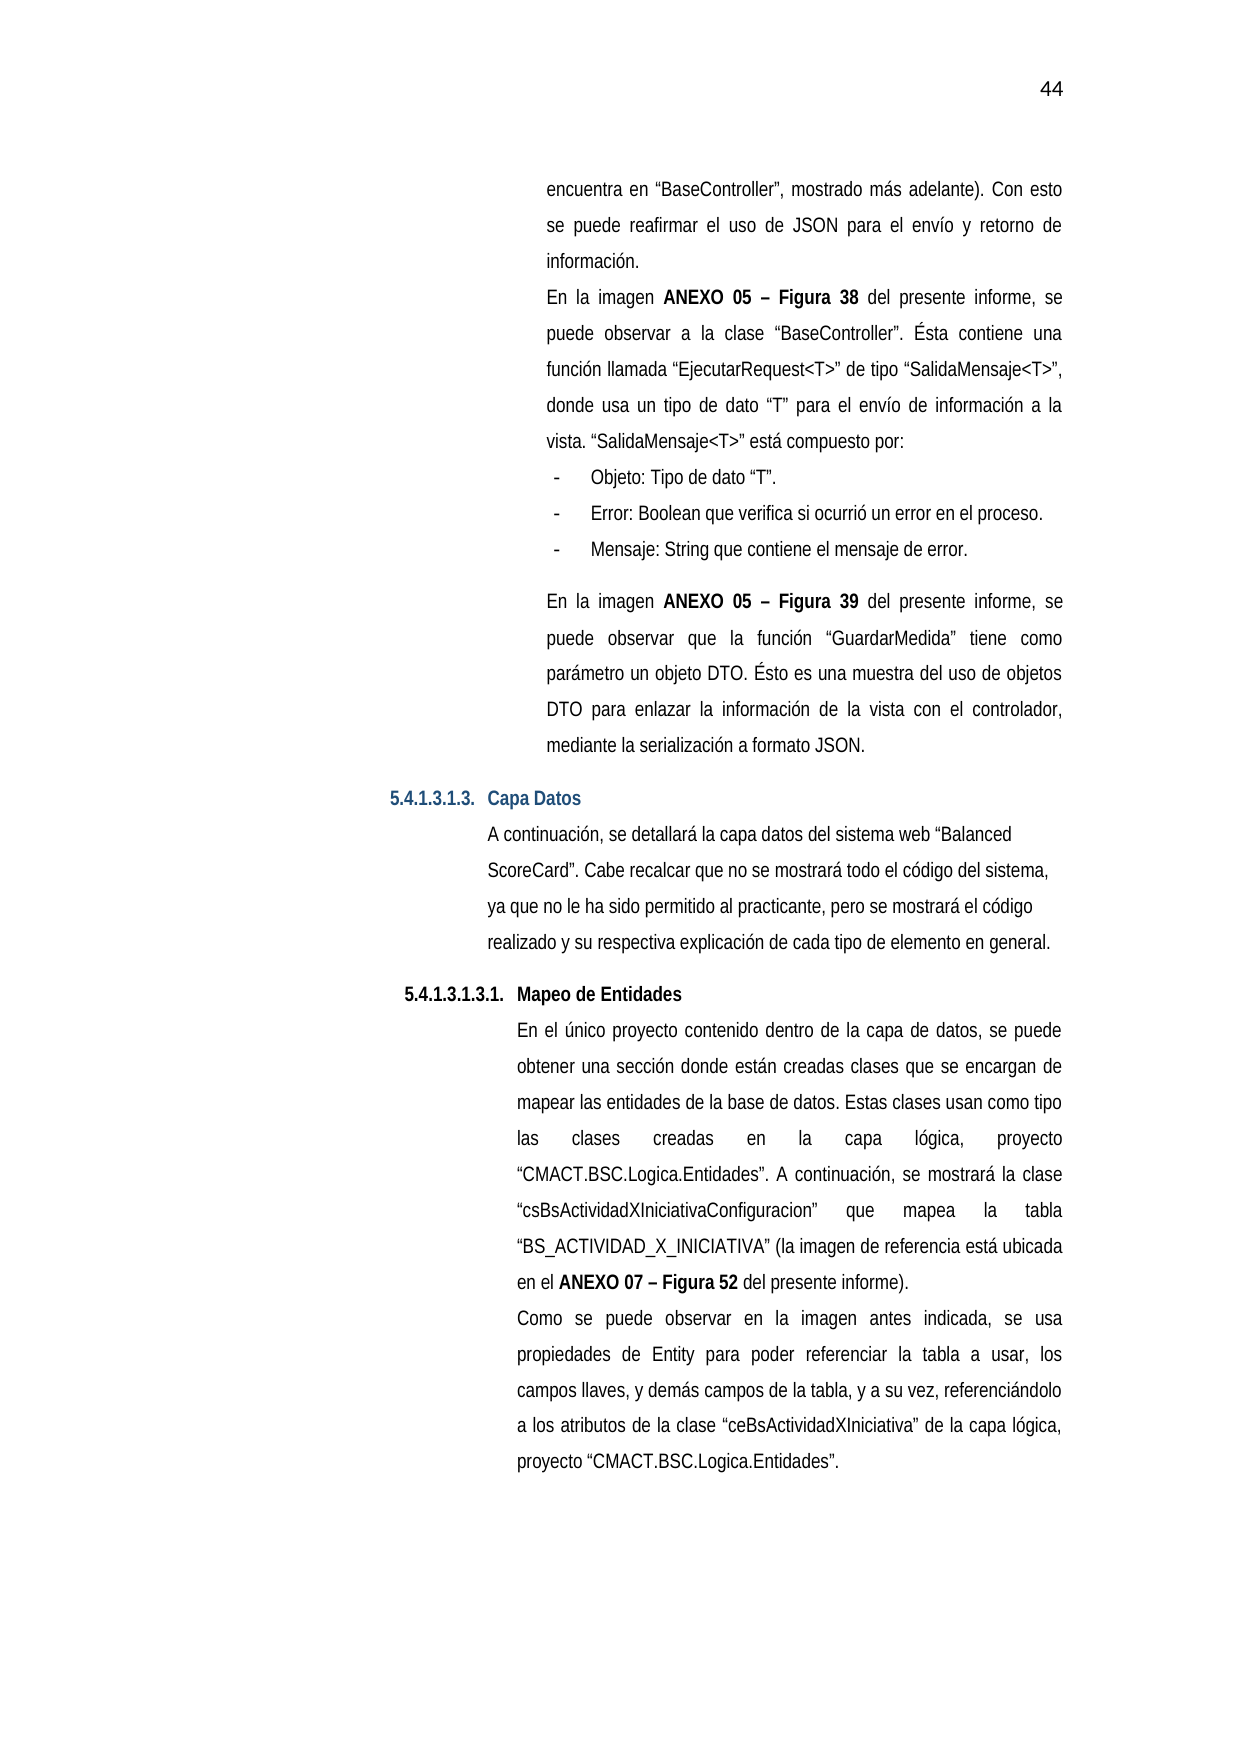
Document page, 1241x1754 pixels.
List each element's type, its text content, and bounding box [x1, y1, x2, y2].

list Capa Datos [390, 786, 1063, 810]
list Mensaje: String que contiene el mensaje de error. [553, 537, 1063, 561]
list Como se puede observar en la imagen antes indicada, se usa propiedades de Entity para poder referenciar la tabla a usar, los campos llaves, y demás campos de la tabla, y a su vez, referenciándolo a los atributos de la clase “ceBsActividadXIniciativa” de la capa lógica, proyecto “CMACT.BSC.Logica.Entidades”. [517, 1306, 1063, 1473]
list Mapeo de Entidades [404, 982, 1063, 1006]
list A continuación, se detallará la capa datos del sistema web “Balanced ScoreCard”. Cabe recalcar que no se mostrará todo el código del sistema, ya que no le ha sido permitido al practicante, pero se mostrará el código realizado y su respectiva explicación de cada tipo de elemento en general. [487, 822, 1063, 953]
text En la imagen ANEXO 05 – Figura 39 del presente informe, se puede observar que la función “GuardarMedida” tiene como parámetro un objeto DTO. Ésto es una muestra del uso de objetos DTO para enlazar la información de la vista con el controlador, mediante la serialización a formato JSON. [546, 589, 1063, 757]
list En el único proyecto contenido dentro de la capa de datos, se puede obtener una sección donde están creadas clases que se encargan de mapear las entidades de la base de datos. Estas clases usan como tipo las clases creadas en la capa lógica, proyecto “CMACT.BSC.Logica.Entidades”. A continuación, se mostrará la clase “csBsActividadXIniciativaConfiguracion” que mapea la tabla “BS_ACTIVIDAD_X_INICIATIVA” (la imagen de referencia está ubicada en el ANEXO 07 – Figura 52 del presente informe). [517, 1018, 1063, 1294]
list En la imagen ANEXO 05 – Figura 38 del presente informe, se puede observar a la clase “BaseController”. Ésta contiene una función llamada “EjecutarRequest<T>” de tipo “SalidaMensaje<T>”, donde usa un tipo de dato “T” para el envío de información a la vista. “SalidaMensaje<T>” está compuesto por: [546, 285, 1063, 453]
list Error: Boolean que verifica si ocurrió un error en el proceso. [553, 501, 1063, 525]
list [546, 177, 1063, 273]
list Objeto: Tipo de dato “T”. [553, 465, 1063, 489]
